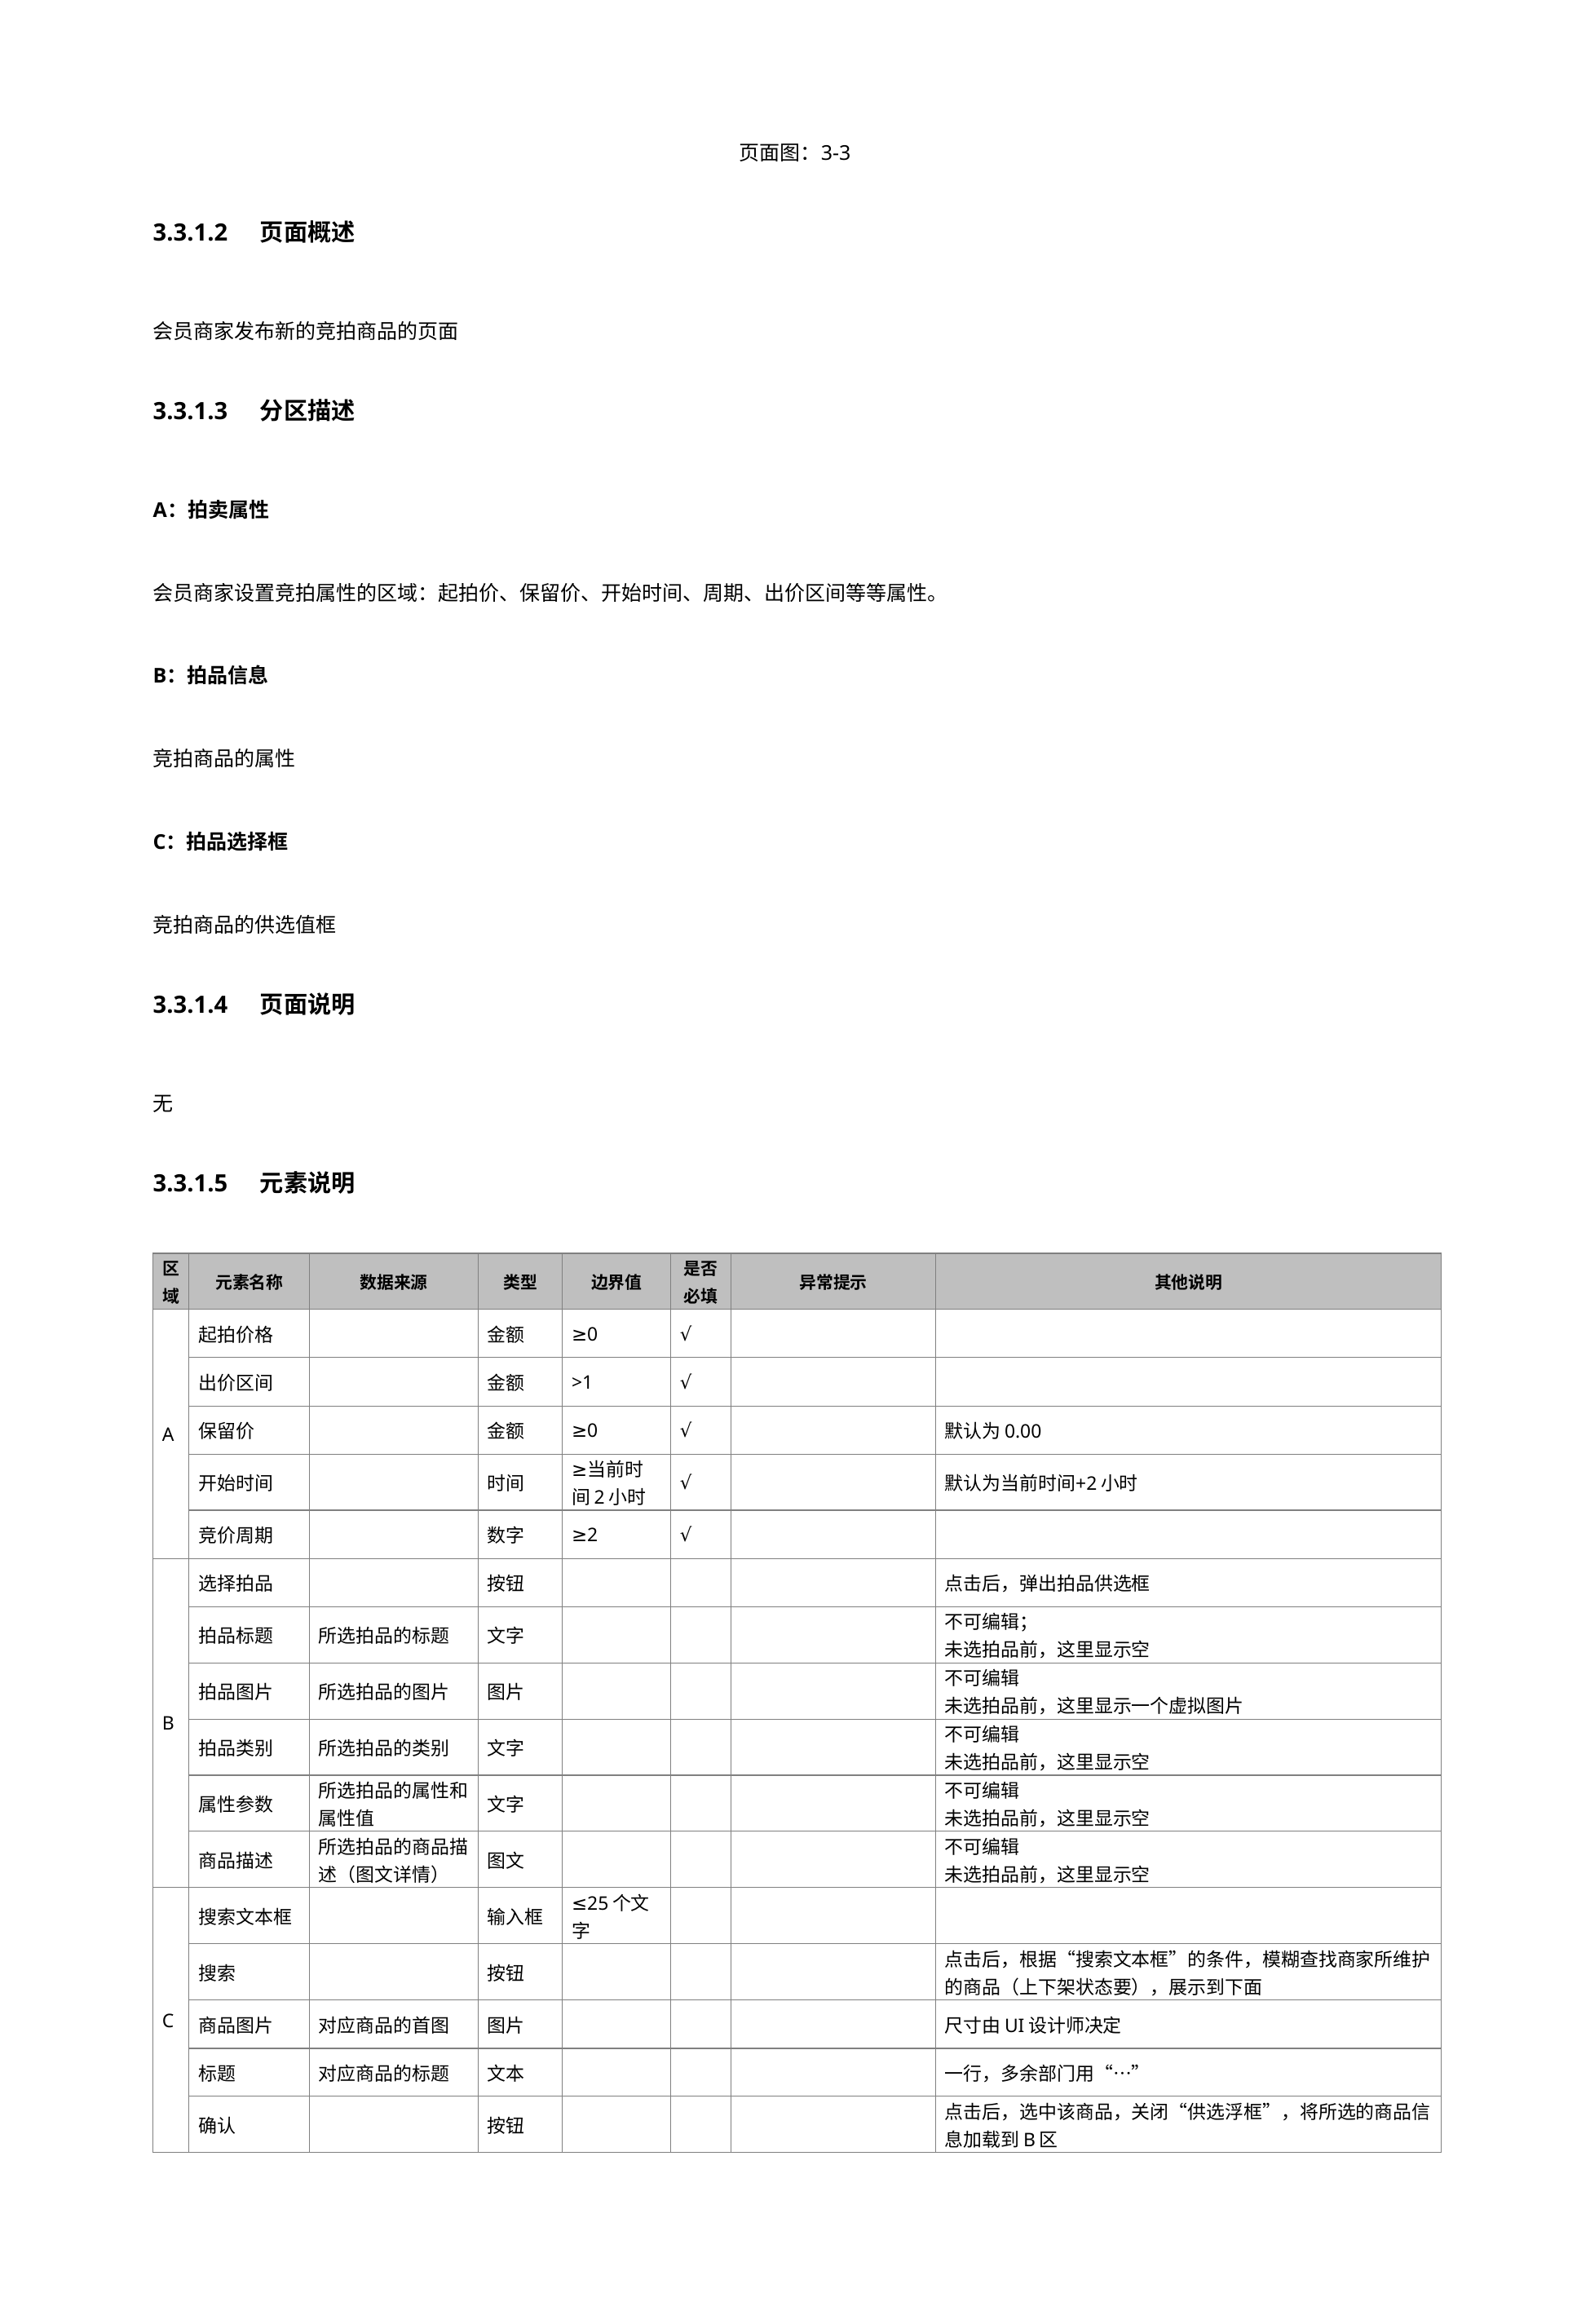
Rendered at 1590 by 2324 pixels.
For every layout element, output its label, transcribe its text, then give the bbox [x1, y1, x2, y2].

table_cell [731, 1310, 935, 1357]
table_cell [731, 1559, 935, 1606]
table_cell [563, 1776, 670, 1831]
table_cell 按钮 [479, 2096, 562, 2152]
table_cell [731, 1663, 935, 1718]
table_cell [671, 2096, 731, 2152]
table_cell 搜索文本框 [189, 1888, 309, 1943]
table_cell [936, 1888, 1441, 1943]
table_cell [731, 1944, 935, 1999]
table_cell [671, 1559, 731, 1606]
table_cell [731, 2000, 935, 2048]
table_cell [731, 1358, 935, 1405]
table_cell 文字 [479, 1720, 562, 1774]
table_cell 起拍价格 [189, 1310, 309, 1357]
text 无 [152, 1074, 1437, 1129]
table_cell 搜索 [189, 1944, 309, 1999]
table_cell [731, 1888, 935, 1943]
table_header 其他说明 [936, 1254, 1441, 1309]
table_cell [671, 1944, 731, 1999]
table_cell [731, 2049, 935, 2096]
text 竞拍商品的供选值框 [152, 896, 1437, 952]
table_cell [731, 1511, 935, 1558]
table_header 类型 [479, 1254, 562, 1309]
table_cell [671, 1831, 731, 1887]
table_cell [936, 1511, 1441, 1558]
table_cell [731, 1407, 935, 1453]
table_cell >1 [563, 1358, 670, 1405]
table_cell [310, 1407, 478, 1453]
table_cell 对应商品的标题 [310, 2049, 478, 2096]
table_cell 不可编辑 未选拍品前，这里显示空 [936, 1720, 1441, 1774]
table_cell [563, 2000, 670, 2048]
table_cell √ [671, 1358, 731, 1405]
table_cell [310, 1888, 478, 1943]
table_header 异常提示 [731, 1254, 935, 1309]
table_cell 所选拍品的图片 [310, 1663, 478, 1718]
subtitle 页面概述 [152, 203, 1437, 258]
table_cell [731, 1607, 935, 1662]
table_cell [731, 1831, 935, 1887]
table_cell 数字 [479, 1511, 562, 1558]
subtitle 元素说明 [152, 1153, 1437, 1208]
table_cell [731, 2096, 935, 2152]
table_cell [671, 1888, 731, 1943]
table_cell 对应商品的首图 [310, 2000, 478, 2048]
table_cell [310, 1511, 478, 1558]
table_cell 不可编辑 未选拍品前，这里显示空 [936, 1831, 1441, 1887]
text A：拍卖属性 [152, 480, 1437, 536]
table_cell 点击后，弹出拍品供选框 [936, 1559, 1441, 1606]
subtitle 页面说明 [152, 975, 1437, 1031]
table_cell √ [671, 1455, 731, 1509]
table_cell [310, 1559, 478, 1606]
table_cell 标题 [189, 2049, 309, 2096]
table_cell 所选拍品的商品描述（图文详情） [310, 1831, 478, 1887]
text C：拍品选择框 [152, 813, 1437, 868]
table_cell [671, 1607, 731, 1662]
table_cell 尺寸由UI设计师决定 [936, 2000, 1441, 2048]
text 页面图：3-3 [152, 124, 1437, 179]
table_cell [310, 1455, 478, 1509]
table_cell 出价区间 [189, 1358, 309, 1405]
table_cell [563, 1663, 670, 1718]
table_cell 开始时间 [189, 1455, 309, 1509]
table_cell [563, 2096, 670, 2152]
table_cell 属性参数 [189, 1776, 309, 1831]
table_cell B [153, 1559, 188, 1887]
table_cell C [153, 1888, 188, 2152]
table_cell [731, 1455, 935, 1509]
table_cell 按钮 [479, 1944, 562, 1999]
table_cell √ [671, 1407, 731, 1453]
table_cell [671, 1776, 731, 1831]
table_cell ≥0 [563, 1407, 670, 1453]
table_cell [936, 1358, 1441, 1405]
table_cell [563, 1720, 670, 1774]
table_header 数据来源 [310, 1254, 478, 1309]
table_cell [310, 1310, 478, 1357]
table_cell [671, 2000, 731, 2048]
table_cell 金额 [479, 1310, 562, 1357]
table_cell 金额 [479, 1407, 562, 1453]
table_cell 不可编辑 未选拍品前，这里显示一个虚拟图片 [936, 1663, 1441, 1718]
table_cell 金额 [479, 1358, 562, 1405]
table_cell [731, 1776, 935, 1831]
table_cell A [153, 1310, 188, 1558]
table_cell [671, 2049, 731, 2096]
table_cell 拍品类别 [189, 1720, 309, 1774]
table_cell 默认为当前时间+2小时 [936, 1455, 1441, 1509]
table_cell [310, 1358, 478, 1405]
table_cell √ [671, 1511, 731, 1558]
table_cell 商品描述 [189, 1831, 309, 1887]
table_cell 点击后，根据“搜索文本框”的条件，模糊查找商家所维护的商品（上下架状态要），展示到下面 [936, 1944, 1441, 1999]
table_header 区域 [153, 1254, 188, 1309]
table_cell [731, 1720, 935, 1774]
table_cell 确认 [189, 2096, 309, 2152]
text 竞拍商品的属性 [152, 730, 1437, 785]
table_cell 拍品标题 [189, 1607, 309, 1662]
table_cell 时间 [479, 1455, 562, 1509]
text 会员商家发布新的竞拍商品的页面 [152, 302, 1437, 357]
table_cell 点击后，选中该商品，关闭“供选浮框”，将所选的商品信息加载到B区 [936, 2096, 1441, 2152]
table_cell 所选拍品的类别 [310, 1720, 478, 1774]
table_cell 一行，多余部门用“…” [936, 2049, 1441, 2096]
table_cell 输入框 [479, 1888, 562, 1943]
table_cell [936, 1310, 1441, 1357]
table_cell ≥当前时间2小时 [563, 1455, 670, 1509]
table_cell 不可编辑； 未选拍品前，这里显示空 [936, 1607, 1441, 1662]
table_cell 图片 [479, 1663, 562, 1718]
table_cell 竞价周期 [189, 1511, 309, 1558]
table_cell [563, 1831, 670, 1887]
table_cell 按钮 [479, 1559, 562, 1606]
table_cell [310, 1944, 478, 1999]
table_header 元素名称 [189, 1254, 309, 1309]
table_cell [563, 1944, 670, 1999]
table_cell 商品图片 [189, 2000, 309, 2048]
table_cell 图片 [479, 2000, 562, 2048]
text 会员商家设置竞拍属性的区域：起拍价、保留价、开始时间、周期、出价区间等等属性。 [152, 563, 1437, 619]
table_cell 图文 [479, 1831, 562, 1887]
table_cell ≤25个文字 [563, 1888, 670, 1943]
table_cell [563, 2049, 670, 2096]
table_cell √ [671, 1310, 731, 1357]
table_cell 默认为0.00 [936, 1407, 1441, 1453]
table_cell ≥2 [563, 1511, 670, 1558]
table_cell [563, 1607, 670, 1662]
table_header 边界值 [563, 1254, 670, 1309]
table_cell [671, 1663, 731, 1718]
text B：拍品信息 [152, 647, 1437, 702]
table_cell 保留价 [189, 1407, 309, 1453]
table_cell 选择拍品 [189, 1559, 309, 1606]
table_cell 所选拍品的属性和属性值 [310, 1776, 478, 1831]
table_cell [671, 1720, 731, 1774]
table_header 是否必填 [671, 1254, 731, 1309]
table_cell 文字 [479, 1776, 562, 1831]
table_cell 拍品图片 [189, 1663, 309, 1718]
table_cell 文字 [479, 1607, 562, 1662]
table_cell 所选拍品的标题 [310, 1607, 478, 1662]
table_cell [310, 2096, 478, 2152]
table_cell 不可编辑 未选拍品前，这里显示空 [936, 1776, 1441, 1831]
subtitle 分区描述 [152, 381, 1437, 436]
table_cell [563, 1559, 670, 1606]
table_cell ≥0 [563, 1310, 670, 1357]
table_cell 文本 [479, 2049, 562, 2096]
